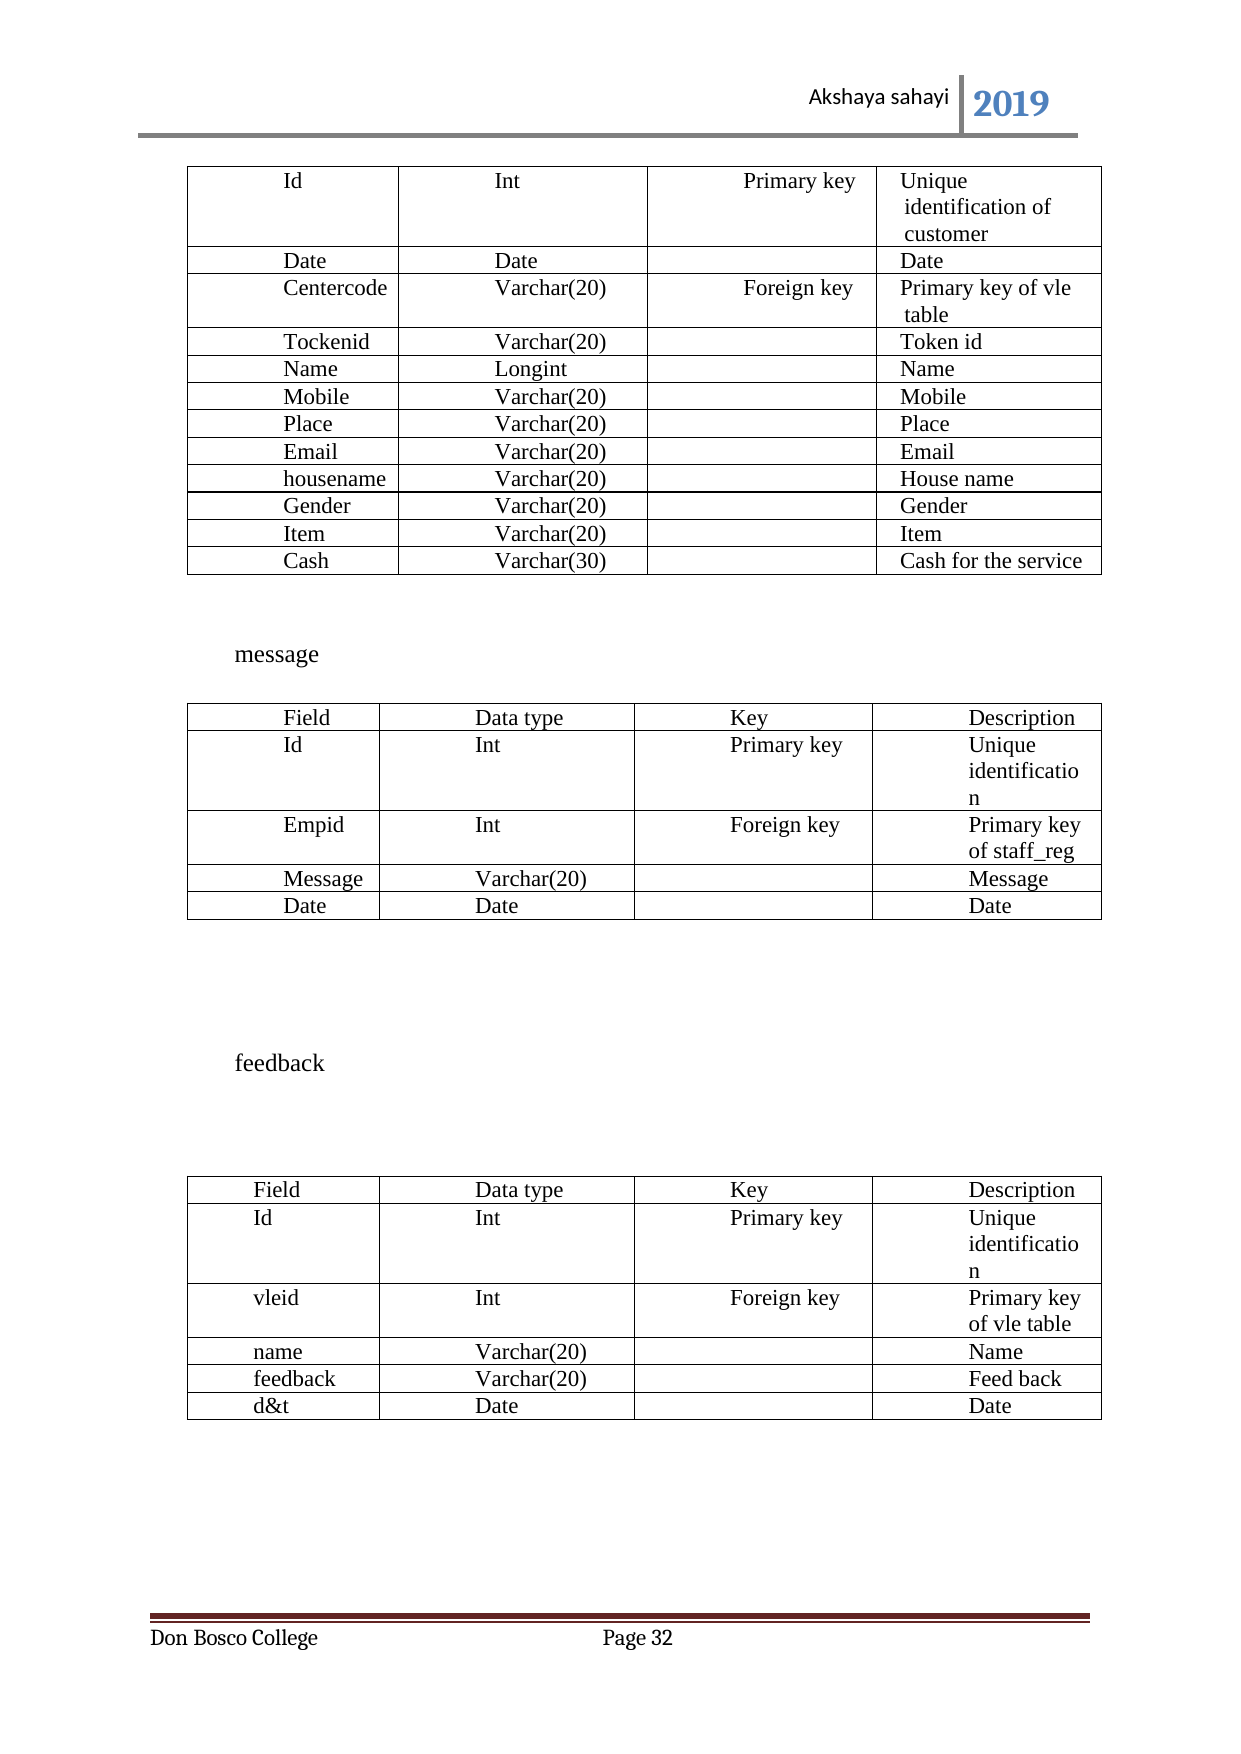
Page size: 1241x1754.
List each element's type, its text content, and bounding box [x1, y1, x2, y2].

table_cell Unique identification [873, 731, 1101, 810]
table_cell Int [380, 731, 634, 810]
table_cell Varchar(20) [399, 383, 647, 409]
table_cell [648, 410, 876, 437]
table_cell Varchar(20) [399, 274, 647, 327]
table_cell Foreign key [635, 1284, 872, 1337]
table_cell Varchar(20) [380, 865, 634, 891]
table_cell vleid [188, 1284, 379, 1337]
table_cell Mobile [188, 383, 398, 409]
table_cell [648, 383, 876, 409]
table_cell [635, 892, 872, 919]
table_cell feedback [188, 1365, 379, 1392]
table_cell Gender [188, 493, 398, 519]
table_cell Primary key [635, 731, 872, 810]
table_cell Message [188, 865, 379, 891]
table_header Description [873, 704, 1101, 730]
table_cell [648, 520, 876, 546]
table_cell Primary key of vle table [877, 274, 1101, 327]
table_cell Int [380, 1284, 634, 1337]
table_cell Date [380, 1393, 634, 1419]
table_cell [648, 493, 876, 519]
table_cell Email [188, 438, 398, 464]
table_cell Name [188, 356, 398, 382]
table_header Field [188, 704, 379, 730]
table_cell Varchar(20) [380, 1365, 634, 1392]
table_cell Date [877, 247, 1101, 273]
table_cell Int [380, 811, 634, 864]
table_cell Primary key of staff_reg [873, 811, 1101, 864]
table_header Key [635, 1177, 872, 1203]
table_header Description [873, 1177, 1101, 1203]
table_cell Varchar(20) [399, 520, 647, 546]
table_cell Foreign key [648, 274, 876, 327]
table_cell Tockenid [188, 328, 398, 354]
table_cell Empid [188, 811, 379, 864]
table_cell Foreign key [635, 811, 872, 864]
table_cell Varchar(20) [399, 410, 647, 437]
table_cell Varchar(20) [399, 328, 647, 354]
text feedback [234, 1048, 1090, 1076]
table_cell Date [188, 892, 379, 919]
table_cell Cash for the service [877, 547, 1101, 574]
table_cell Varchar(30) [399, 547, 647, 574]
table_cell Name [877, 356, 1101, 382]
table_cell Date [399, 247, 647, 273]
table_cell [635, 1338, 872, 1364]
table_cell Longint [399, 356, 647, 382]
table_cell Item [877, 520, 1101, 546]
table_cell Feed back [873, 1365, 1101, 1392]
table_cell [648, 328, 876, 354]
table_cell Place [188, 410, 398, 437]
table_cell Int [380, 1204, 634, 1283]
table_cell [648, 438, 876, 464]
table_header Field [188, 1177, 379, 1203]
table_cell Unique identification of customer [877, 167, 1101, 246]
table_cell Unique identification [873, 1204, 1101, 1283]
table_cell [635, 865, 872, 891]
table_cell Varchar(20) [399, 493, 647, 519]
table_cell Date [873, 1393, 1101, 1419]
table_cell [648, 465, 876, 491]
table_cell [648, 247, 876, 273]
table_cell Mobile [877, 383, 1101, 409]
table_cell Email [877, 438, 1101, 464]
table_cell Centercode [188, 274, 398, 327]
table_cell Varchar(20) [380, 1338, 634, 1364]
table_cell Id [188, 167, 398, 246]
table_cell d&t [188, 1393, 379, 1419]
table_cell Primary key [648, 167, 876, 246]
table_cell Name [873, 1338, 1101, 1364]
text message [234, 639, 1090, 667]
table_cell Id [188, 1204, 379, 1283]
table_cell Varchar(20) [399, 465, 647, 491]
table_cell Primary key of vle table [873, 1284, 1101, 1337]
table_cell [648, 356, 876, 382]
table_cell Date [873, 892, 1101, 919]
table_cell Date [188, 247, 398, 273]
table_cell Gender [877, 493, 1101, 519]
table_cell Message [873, 865, 1101, 891]
table_cell housename [188, 465, 398, 491]
table_header Data type [380, 1177, 634, 1203]
table_cell House name [877, 465, 1101, 491]
table_cell Id [188, 731, 379, 810]
table_header Key [635, 704, 872, 730]
table_cell Varchar(20) [399, 438, 647, 464]
table_cell [648, 547, 876, 574]
table_cell Primary key [635, 1204, 872, 1283]
table_cell [635, 1365, 872, 1392]
table_cell Int [399, 167, 647, 246]
table_cell Place [877, 410, 1101, 437]
table_cell Cash [188, 547, 398, 574]
table_header Data type [380, 704, 634, 730]
table_cell [635, 1393, 872, 1419]
table_cell name [188, 1338, 379, 1364]
table_cell Date [380, 892, 634, 919]
table_cell Token id [877, 328, 1101, 354]
table_cell Item [188, 520, 398, 546]
